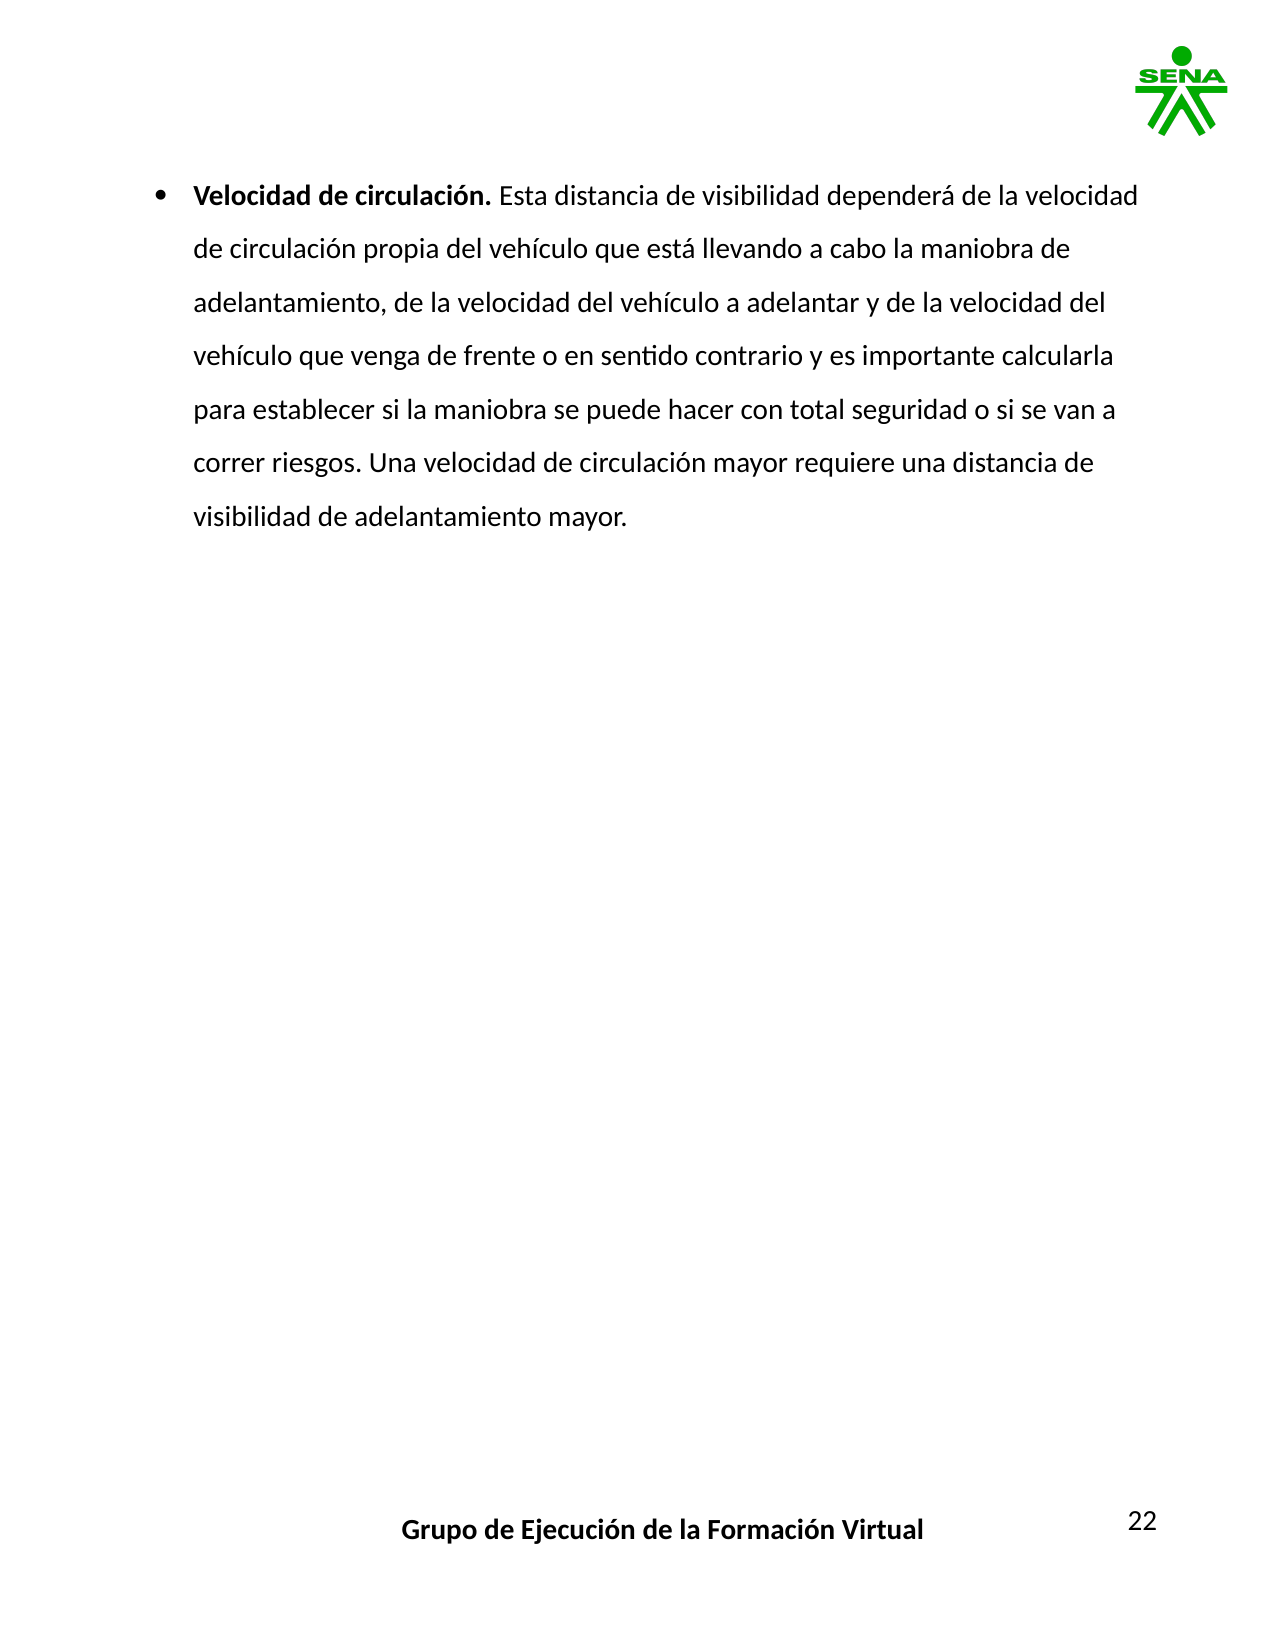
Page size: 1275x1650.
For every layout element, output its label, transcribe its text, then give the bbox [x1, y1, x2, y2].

list Velocidad de circulación. Esta distancia de visibilidad dependerá de la velocidad de circulación propia del vehículo que está llevando a cabo la maniobra de adelantamiento, de la velocidad del vehículo a adelantar y de la velocidad del vehículo que venga de frente o en sentido contrario y es importante calcularla para establecer si la maniobra se puede hacer con total seguridad o si se van a correr riesgos. Una velocidad de circulación mayor requiere una distancia de visibilidad de adelantamiento mayor. [156, 177, 1157, 533]
picture [1135, 46, 1228, 136]
